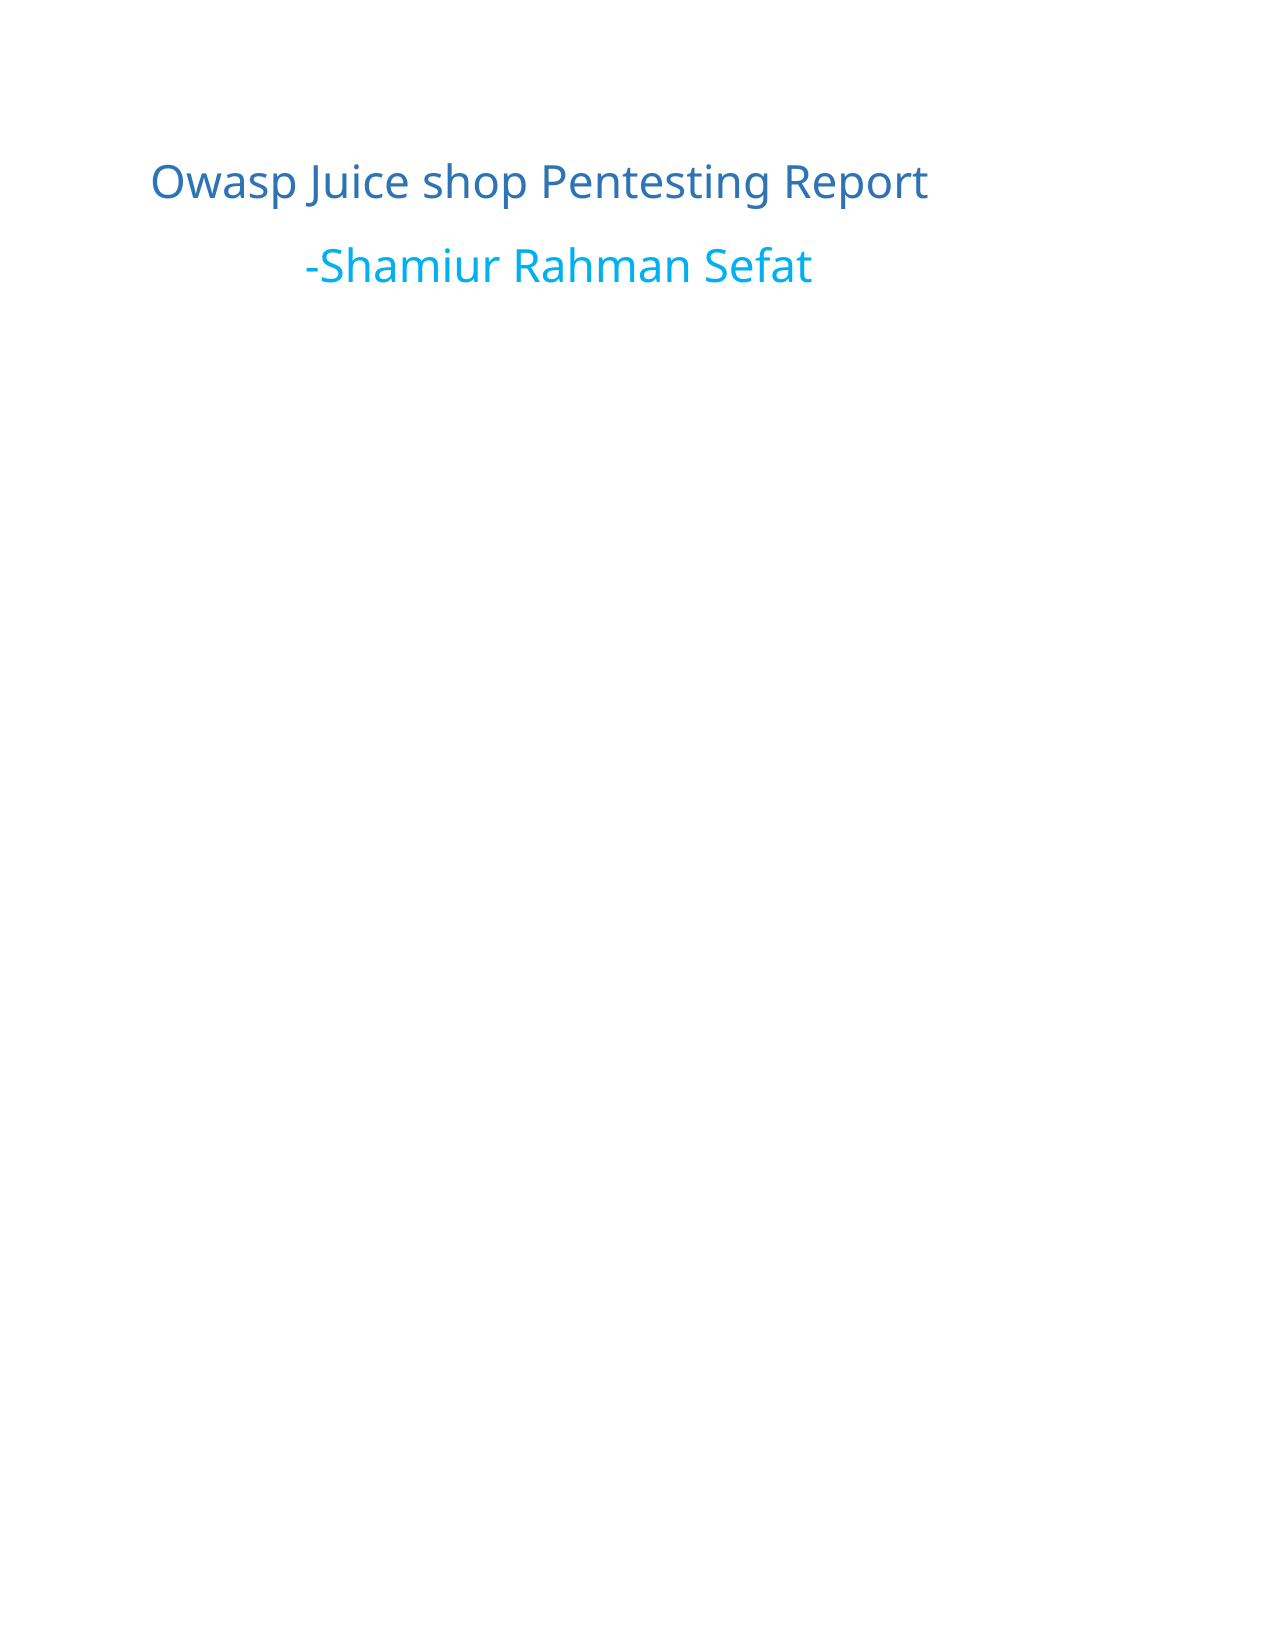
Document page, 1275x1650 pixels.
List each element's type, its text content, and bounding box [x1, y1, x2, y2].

text Owasp Juice shop Pentesting Report [150, 150, 1125, 212]
text -Shamiur Rahman Sefat [150, 234, 1125, 296]
